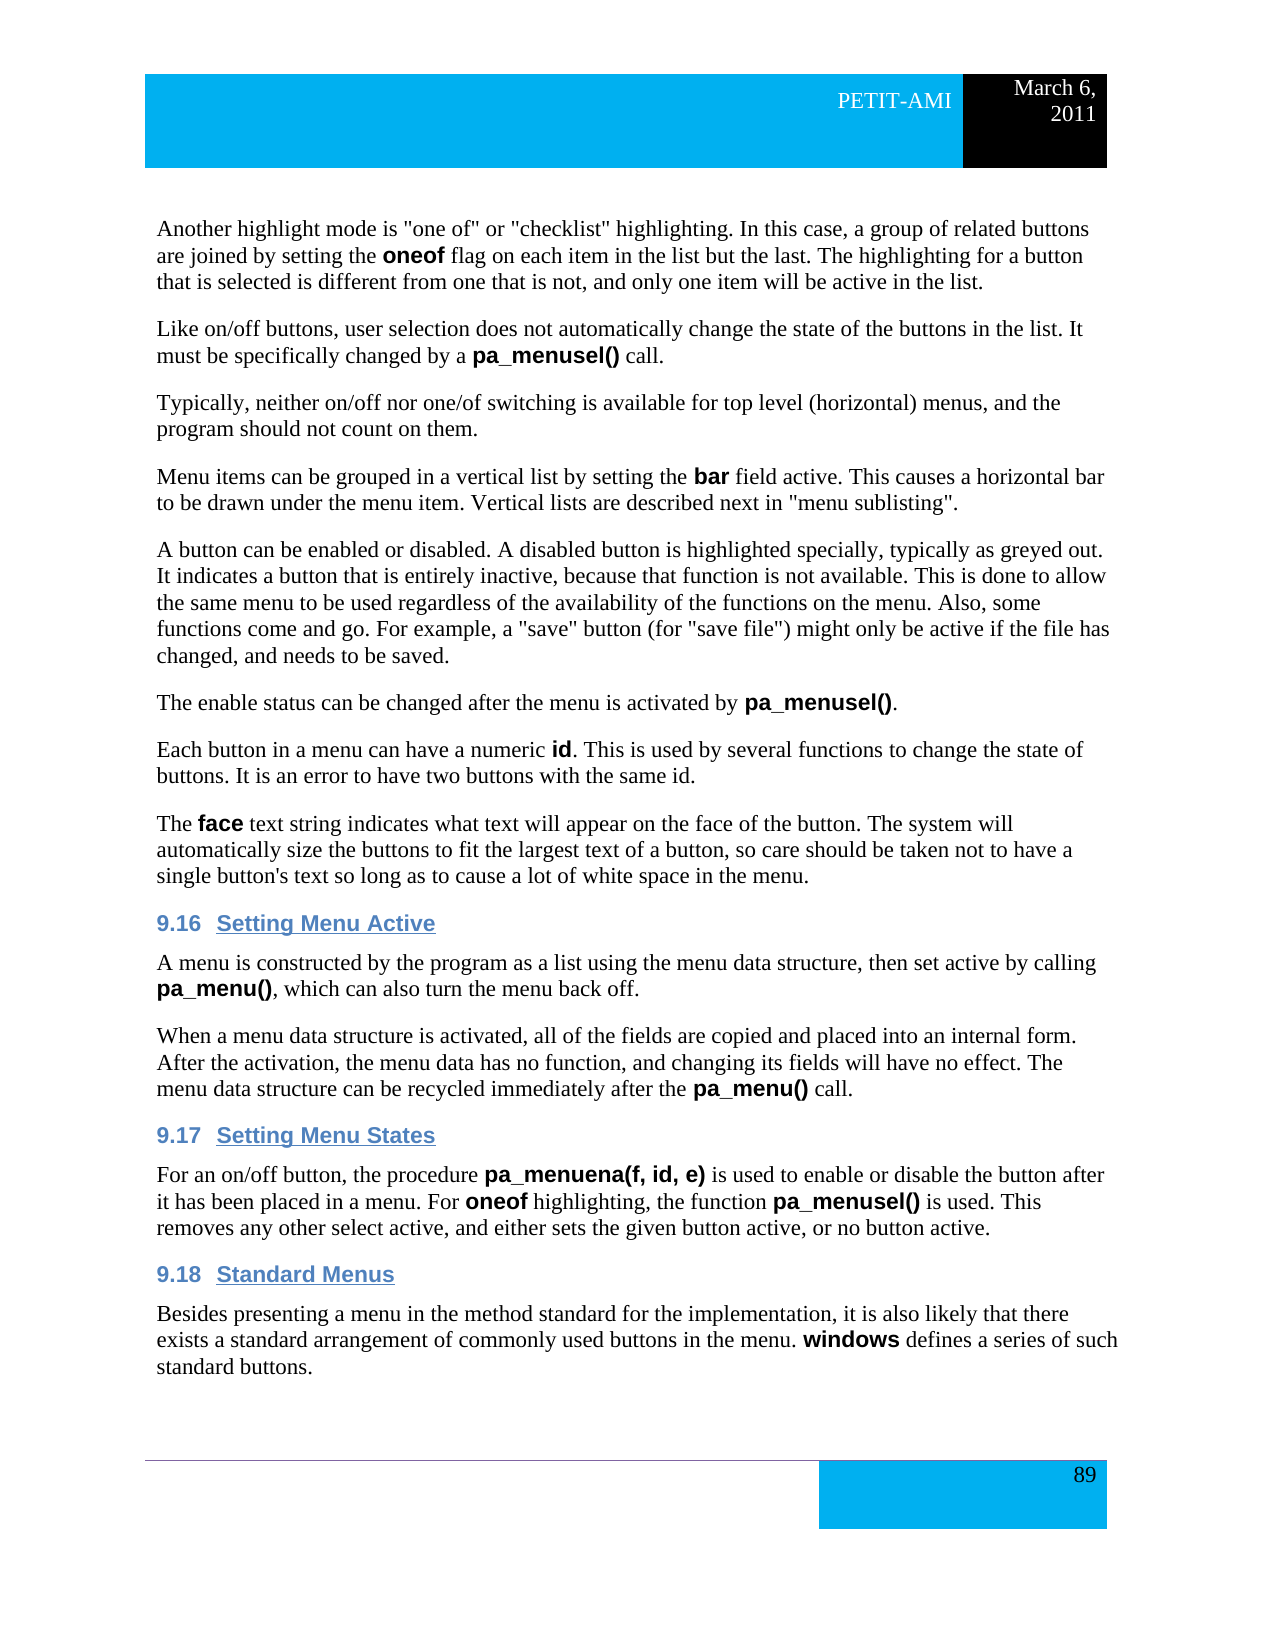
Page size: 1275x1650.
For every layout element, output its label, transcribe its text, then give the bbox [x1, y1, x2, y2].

text Each button in a menu can have a numeric id. This is used by several functions to change the state of buttons. It is an error to have two buttons with the same id. [156, 736, 1118, 789]
text A menu is constructed by the program as a list using the menu data structure, then set active by calling pa_menu(), which can also turn the menu back off. [156, 949, 1118, 1001]
text The enable status can be changed after the menu is activated by pa_menusel(). [156, 689, 1118, 715]
text When a menu data structure is activated, all of the fields are copied and placed into an internal form. After the activation, the menu data has no function, and changing its fields will have no effect. The menu data structure can be recycled immediately after the pa_menu() call. [156, 1022, 1118, 1101]
text Typically, neither on/off nor one/of switching is available for top level (horizontal) menus, and the program should not count on them. [156, 389, 1118, 442]
text Besides presenting a menu in the method standard for the implementation, it is also likely that there exists a standard arrangement of commonly used buttons in the menu. windows defines a series of such standard buttons. [156, 1300, 1118, 1379]
subtitle Setting Menu States [156, 1122, 1118, 1149]
text Menu items can be grouped in a vertical list by setting the bar field active. This causes a horizontal bar to be drawn under the menu item. Vertical lists are described next in "menu sublisting". [156, 463, 1118, 515]
subtitle Setting Menu Active [156, 910, 1118, 936]
subtitle Standard Menus [156, 1261, 1118, 1288]
text The face text string indicates what text will appear on the face of the button. The system will automatically size the buttons to fit the largest text of a button, so care should be taken not to have a single button's text so long as to cause a lot of white space in the menu. [156, 810, 1118, 889]
text A button can be enabled or disabled. A disabled button is highlighted specially, typically as greyed out. It indicates a button that is entirely inactive, because that function is not available. This is done to allow the same menu to be used regardless of the availability of the functions on the menu. Also, some functions come and go. For example, a "save" button (for "save file") might only be active if the file has changed, and needs to be saved. [156, 536, 1118, 668]
text Like on/off buttons, user selection does not automatically change the state of the buttons in the list. It must be specifically changed by a pa_menusel() call. [156, 315, 1118, 368]
text Another highlight mode is "one of" or "checklist" highlighting. In this case, a group of related buttons are joined by setting the oneof flag on each item in the list but the last. The highlighting for a button that is selected is different from one that is not, and only one item will be active in the list. [156, 215, 1118, 294]
text For an on/off button, the procedure pa_menuena(f, id, e) is used to enable or disable the button after it has been placed in a menu. For oneof highlighting, the function pa_menusel() is used. This removes any other select active, and either sets the given button active, or no button active. [156, 1161, 1118, 1240]
